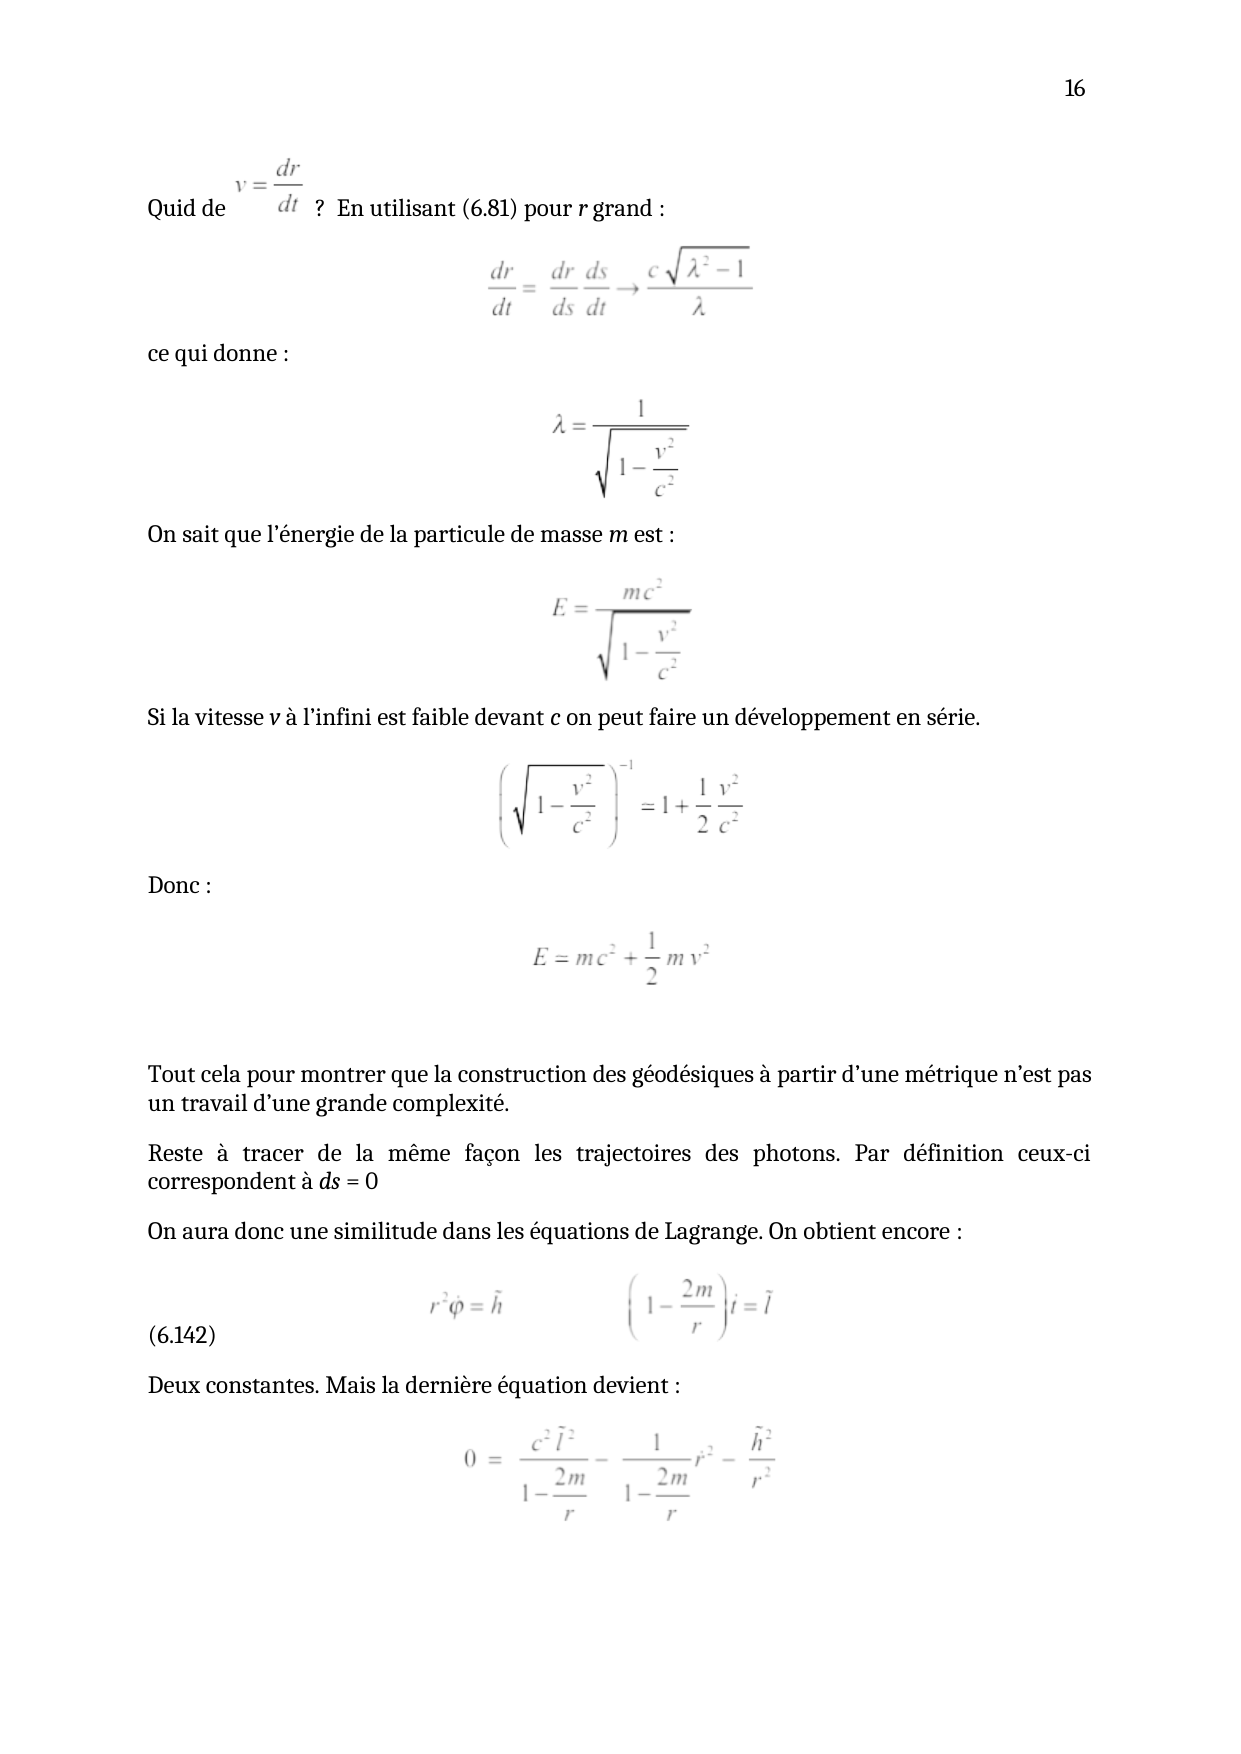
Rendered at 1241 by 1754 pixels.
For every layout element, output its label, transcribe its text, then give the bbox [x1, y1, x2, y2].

text On sait que l’énergie de la particule de masse m est : [148, 520, 1093, 549]
text Reste à tracer de la même façon les trajectoires des photons. Par définition ceux-ci correspondent à ds = 0 [148, 1138, 1093, 1196]
text Donc : [148, 871, 1093, 900]
text (6.142) [148, 1266, 1093, 1350]
text Deux constantes. Mais la dernière équation devient : [148, 1371, 1093, 1399]
text Si la vitesse v à l’infini est faible devant c on peut faire un développement en série. [148, 703, 1093, 732]
text ce qui donne : [148, 339, 1093, 368]
text On aura donc une similitude dans les équations de Lagrange. On obtient encore : [148, 1217, 1093, 1246]
text Tout cela pour montrer que la construction des géodésiques à partir d’une métrique n’est pas un travail d’une grande complexité. [148, 1060, 1093, 1118]
text Quid de ? En utilisant (6.81) pour r grand : [148, 148, 1093, 223]
